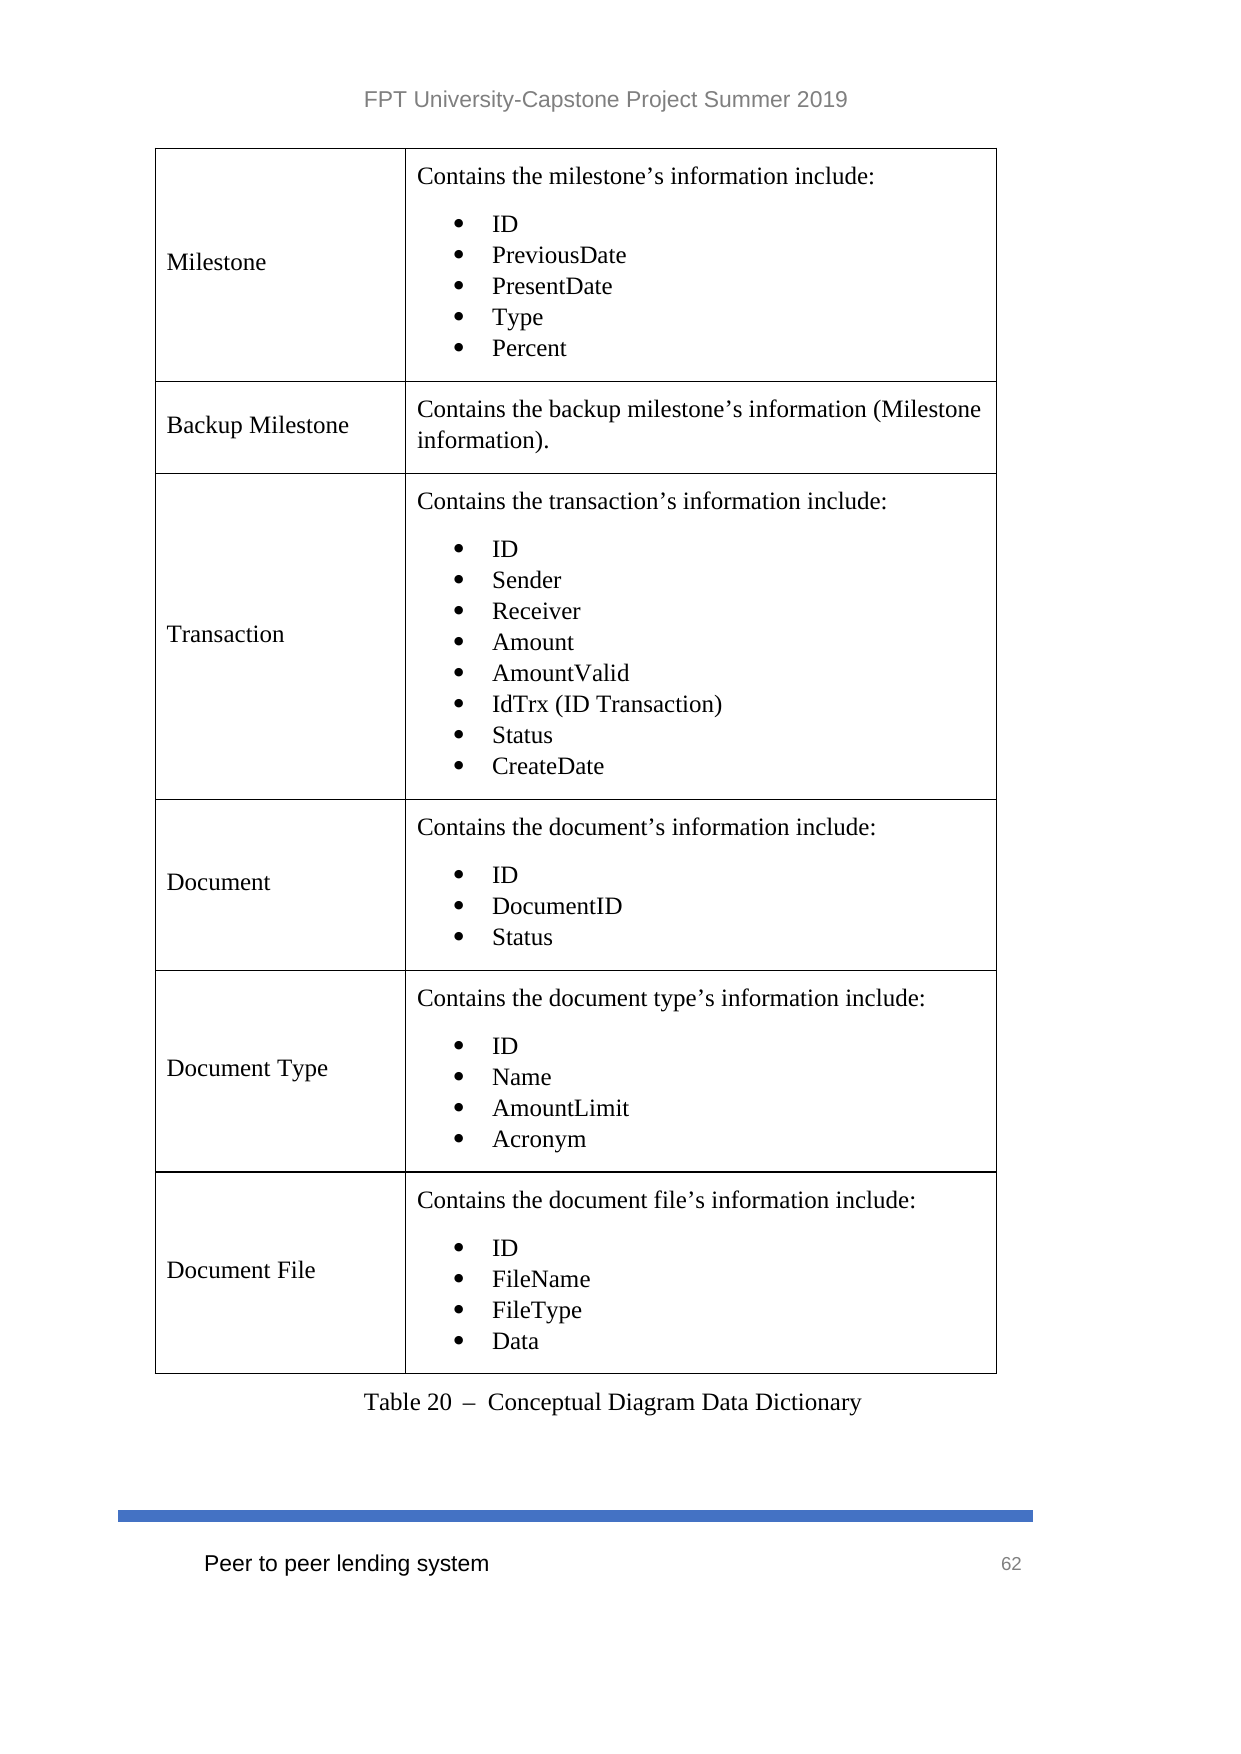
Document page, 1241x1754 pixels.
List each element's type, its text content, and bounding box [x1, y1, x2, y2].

text Table 20 – Conceptual Diagram Data Dictionary [118, 1387, 1033, 1416]
table_cell Milestone [156, 149, 405, 381]
table_cell Document [156, 800, 405, 969]
table_cell Contains the backup milestone’s information (Milestone information). [406, 382, 996, 473]
table_cell Backup Milestone [156, 382, 405, 473]
table_cell Contains the document’s information include: ID DocumentID Status [406, 800, 996, 969]
table_cell Transaction [156, 474, 405, 799]
table_cell Contains the transaction’s information include: ID Sender Receiver Amount AmountValid IdTrx (ID Transaction) Status CreateDate [406, 474, 996, 799]
table_cell Document Type [156, 971, 405, 1171]
table_cell Document File [156, 1173, 405, 1373]
table_cell Contains the document file’s information include: ID FileName FileType Data [406, 1173, 996, 1373]
table_cell Contains the milestone’s information include: ID PreviousDate PresentDate Type Percent [406, 149, 996, 381]
table_cell Contains the document type’s information include: ID Name AmountLimit Acronym [406, 971, 996, 1171]
